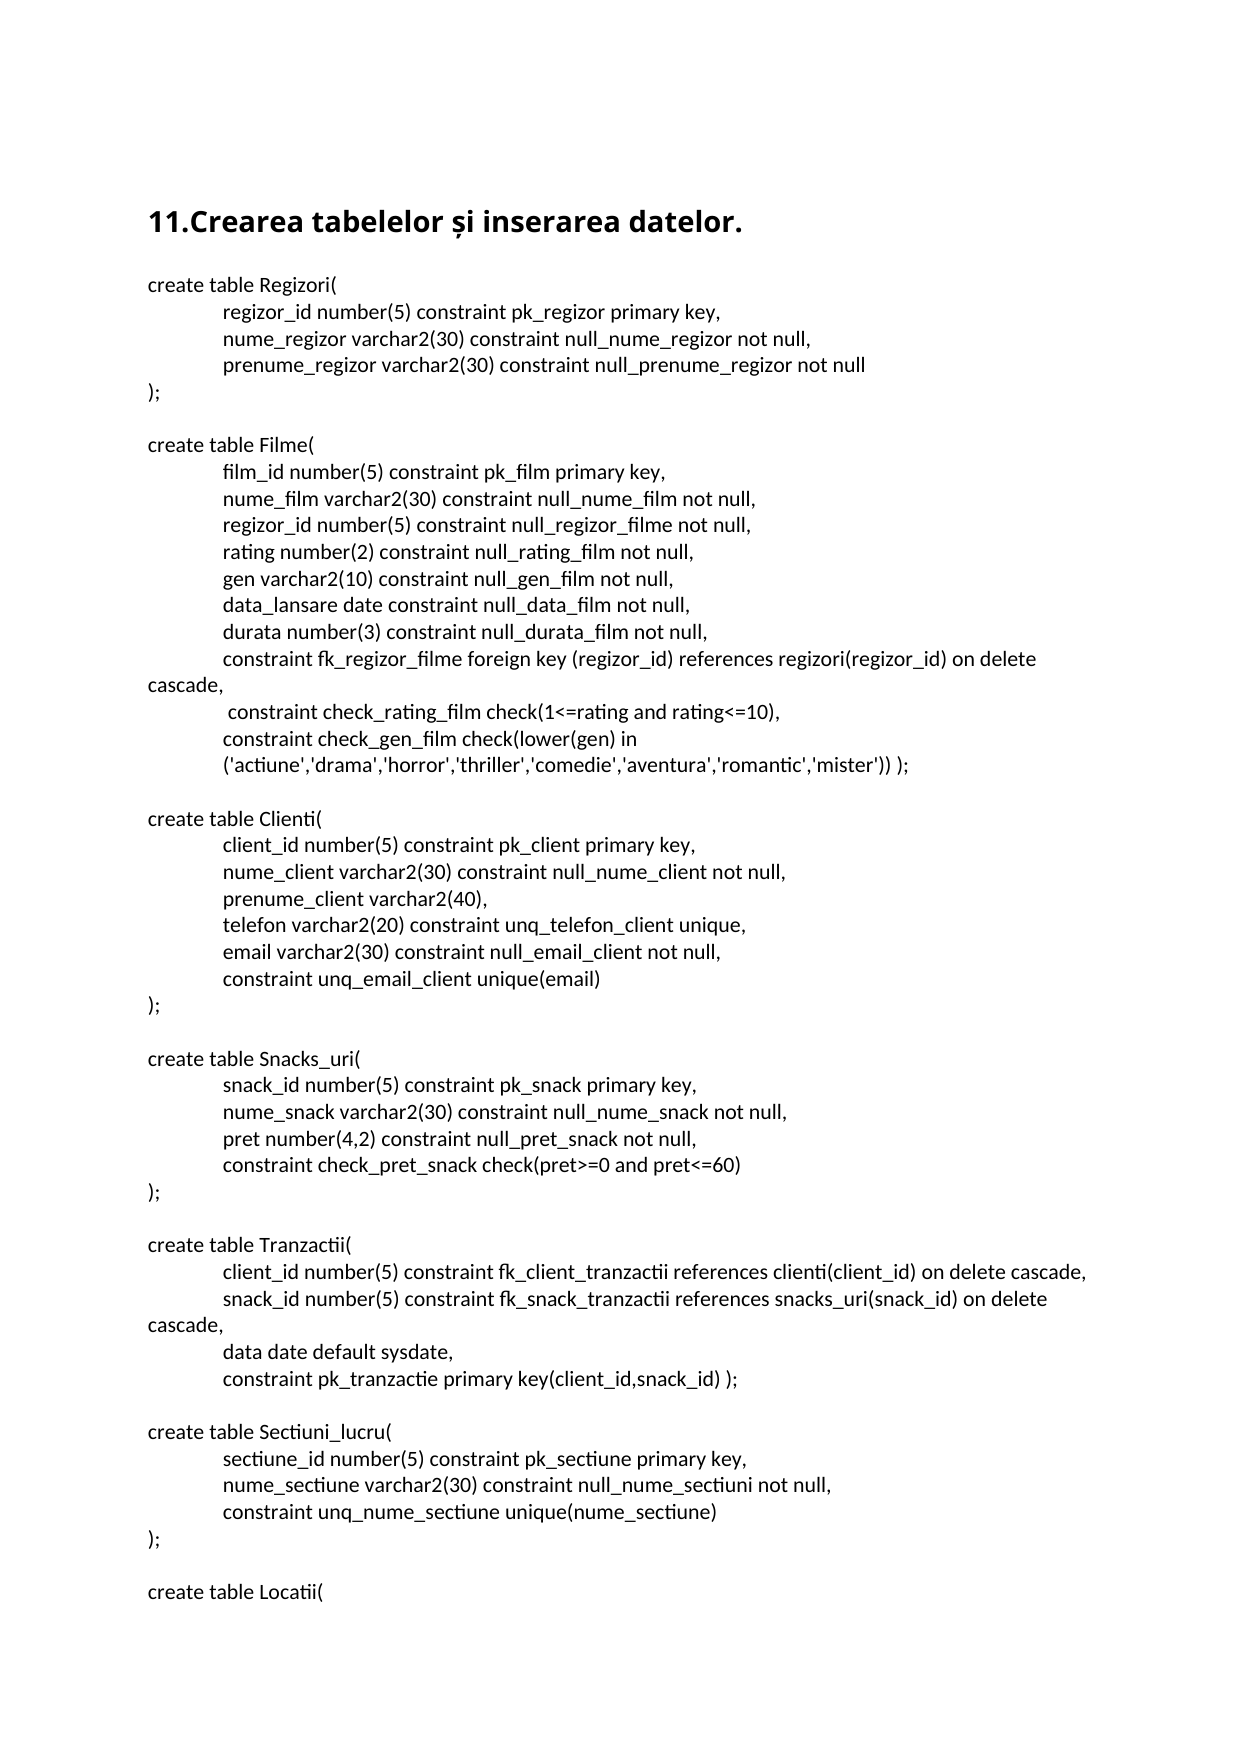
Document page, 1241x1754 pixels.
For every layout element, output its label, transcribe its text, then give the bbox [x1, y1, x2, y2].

text constraint unq_email_client unique(email) [148, 965, 1093, 992]
text constraint pk_tranzactie primary key(client_id,snack_id) ); [148, 1365, 1093, 1392]
text constraint check_gen_film check(lower(gen) in ('actiune','drama','horror','thriller','comedie','aventura','romantic','mister')) ); [148, 725, 1093, 778]
text regizor_id number(5) constraint pk_regizor primary key, [148, 298, 1093, 325]
text nume_film varchar2(30) constraint null_nume_film not null, [148, 485, 1093, 512]
text create table Clienti( [148, 805, 1093, 832]
text nume_sectiune varchar2(30) constraint null_nume_sectiuni not null, [148, 1472, 1093, 1498]
text nume_client varchar2(30) constraint null_nume_client not null, [148, 858, 1093, 885]
text create table Regizori( [148, 272, 1093, 298]
text rating number(2) constraint null_rating_film not null, [148, 538, 1093, 565]
text ); [148, 1178, 1093, 1205]
text client_id number(5) constraint fk_client_tranzactii references clienti(client_id) on delete cascade, [148, 1258, 1093, 1285]
text create table Locatii( [148, 1578, 1093, 1605]
text create table Filme( [148, 432, 1093, 458]
text ); [148, 378, 1093, 405]
text regizor_id number(5) constraint null_regizor_filme not null, [148, 512, 1093, 538]
text film_id number(5) constraint pk_film primary key, [148, 458, 1093, 485]
text pret number(4,2) constraint null_pret_snack not null, [148, 1125, 1093, 1152]
text create table Tranzactii( [148, 1232, 1093, 1258]
subtitle 11.Crearea tabelelor și inserarea datelor. [148, 201, 1093, 241]
text ); [148, 992, 1093, 1018]
text data_lansare date constraint null_data_film not null, [148, 592, 1093, 618]
text constraint fk_regizor_filme foreign key (regizor_id) references regizori(regizor_id) on delete cascade, [148, 645, 1093, 698]
text create table Snacks_uri( [148, 1045, 1093, 1072]
text gen varchar2(10) constraint null_gen_film not null, [148, 565, 1093, 592]
text ); [148, 1525, 1093, 1552]
text constraint check_pret_snack check(pret>=0 and pret<=60) [148, 1152, 1093, 1178]
text constraint unq_nume_sectiune unique(nume_sectiune) [148, 1498, 1093, 1525]
text sectiune_id number(5) constraint pk_sectiune primary key, [148, 1445, 1093, 1472]
text nume_regizor varchar2(30) constraint null_nume_regizor not null, [148, 325, 1093, 352]
text nume_snack varchar2(30) constraint null_nume_snack not null, [148, 1098, 1093, 1125]
text telefon varchar2(20) constraint unq_telefon_client unique, [148, 912, 1093, 938]
text constraint check_rating_film check(1<=rating and rating<=10), [148, 698, 1093, 725]
text prenume_regizor varchar2(30) constraint null_prenume_regizor not null [148, 352, 1093, 378]
text client_id number(5) constraint pk_client primary key, [148, 832, 1093, 858]
text prenume_client varchar2(40), [148, 885, 1093, 912]
text snack_id number(5) constraint pk_snack primary key, [148, 1072, 1093, 1098]
text create table Sectiuni_lucru( [148, 1418, 1093, 1445]
text durata number(3) constraint null_durata_film not null, [148, 618, 1093, 645]
text email varchar2(30) constraint null_email_client not null, [148, 938, 1093, 965]
text data date default sysdate, [148, 1338, 1093, 1365]
text snack_id number(5) constraint fk_snack_tranzactii references snacks_uri(snack_id) on delete cascade, [148, 1285, 1093, 1338]
